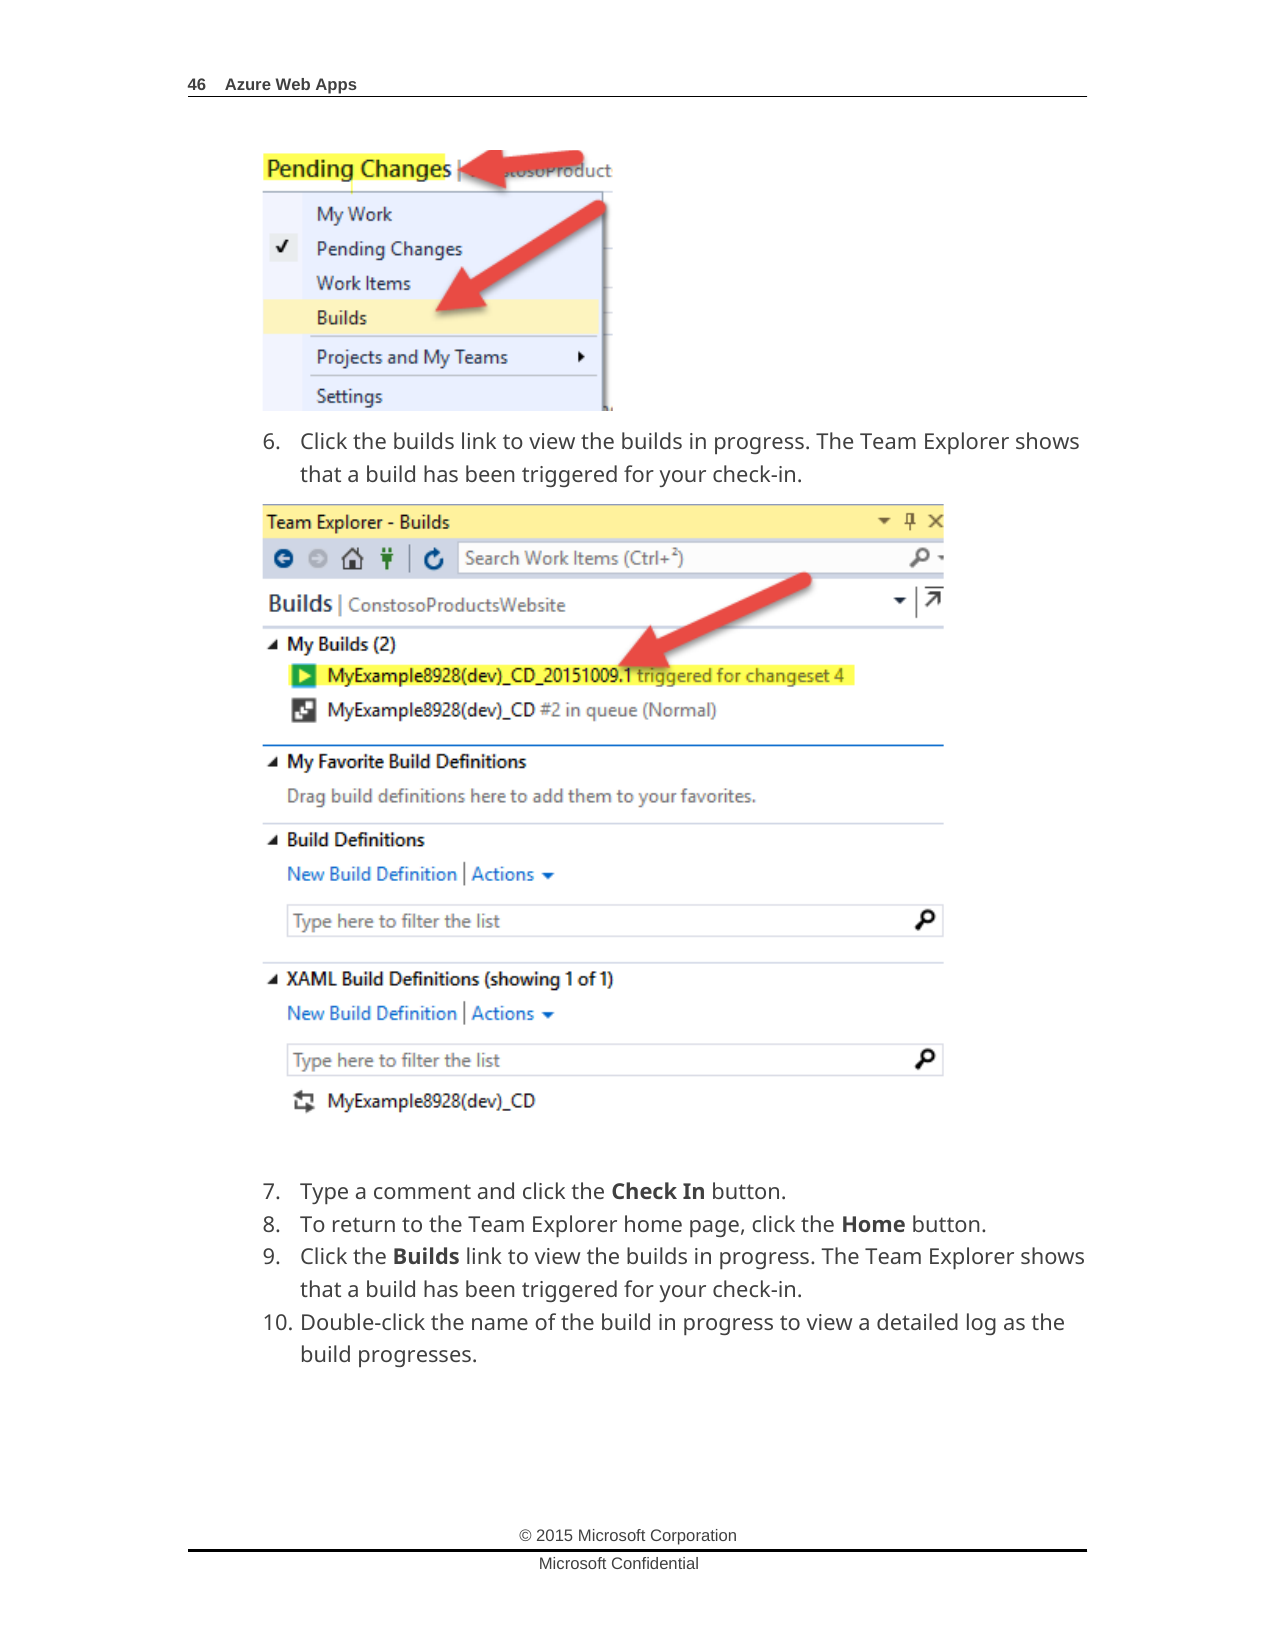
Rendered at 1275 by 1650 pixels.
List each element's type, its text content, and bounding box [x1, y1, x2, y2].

picture [262, 504, 944, 1161]
picture [262, 150, 613, 411]
list Click the Builds link to view the builds in progress. The Team Explorer shows that a build has been triggered for your check-in. [262, 1241, 1087, 1304]
list To return to the Team Explorer home page, click the Home button. [262, 1208, 1087, 1238]
list Type a comment and click the Check In button. [262, 1176, 1087, 1206]
list Click the builds link to view the builds in progress. The Team Explorer shows that a build has been triggered for your check-in. [262, 426, 1087, 489]
list Double-click the name of the build in progress to view a detailed log as the build progresses. [262, 1307, 1087, 1369]
